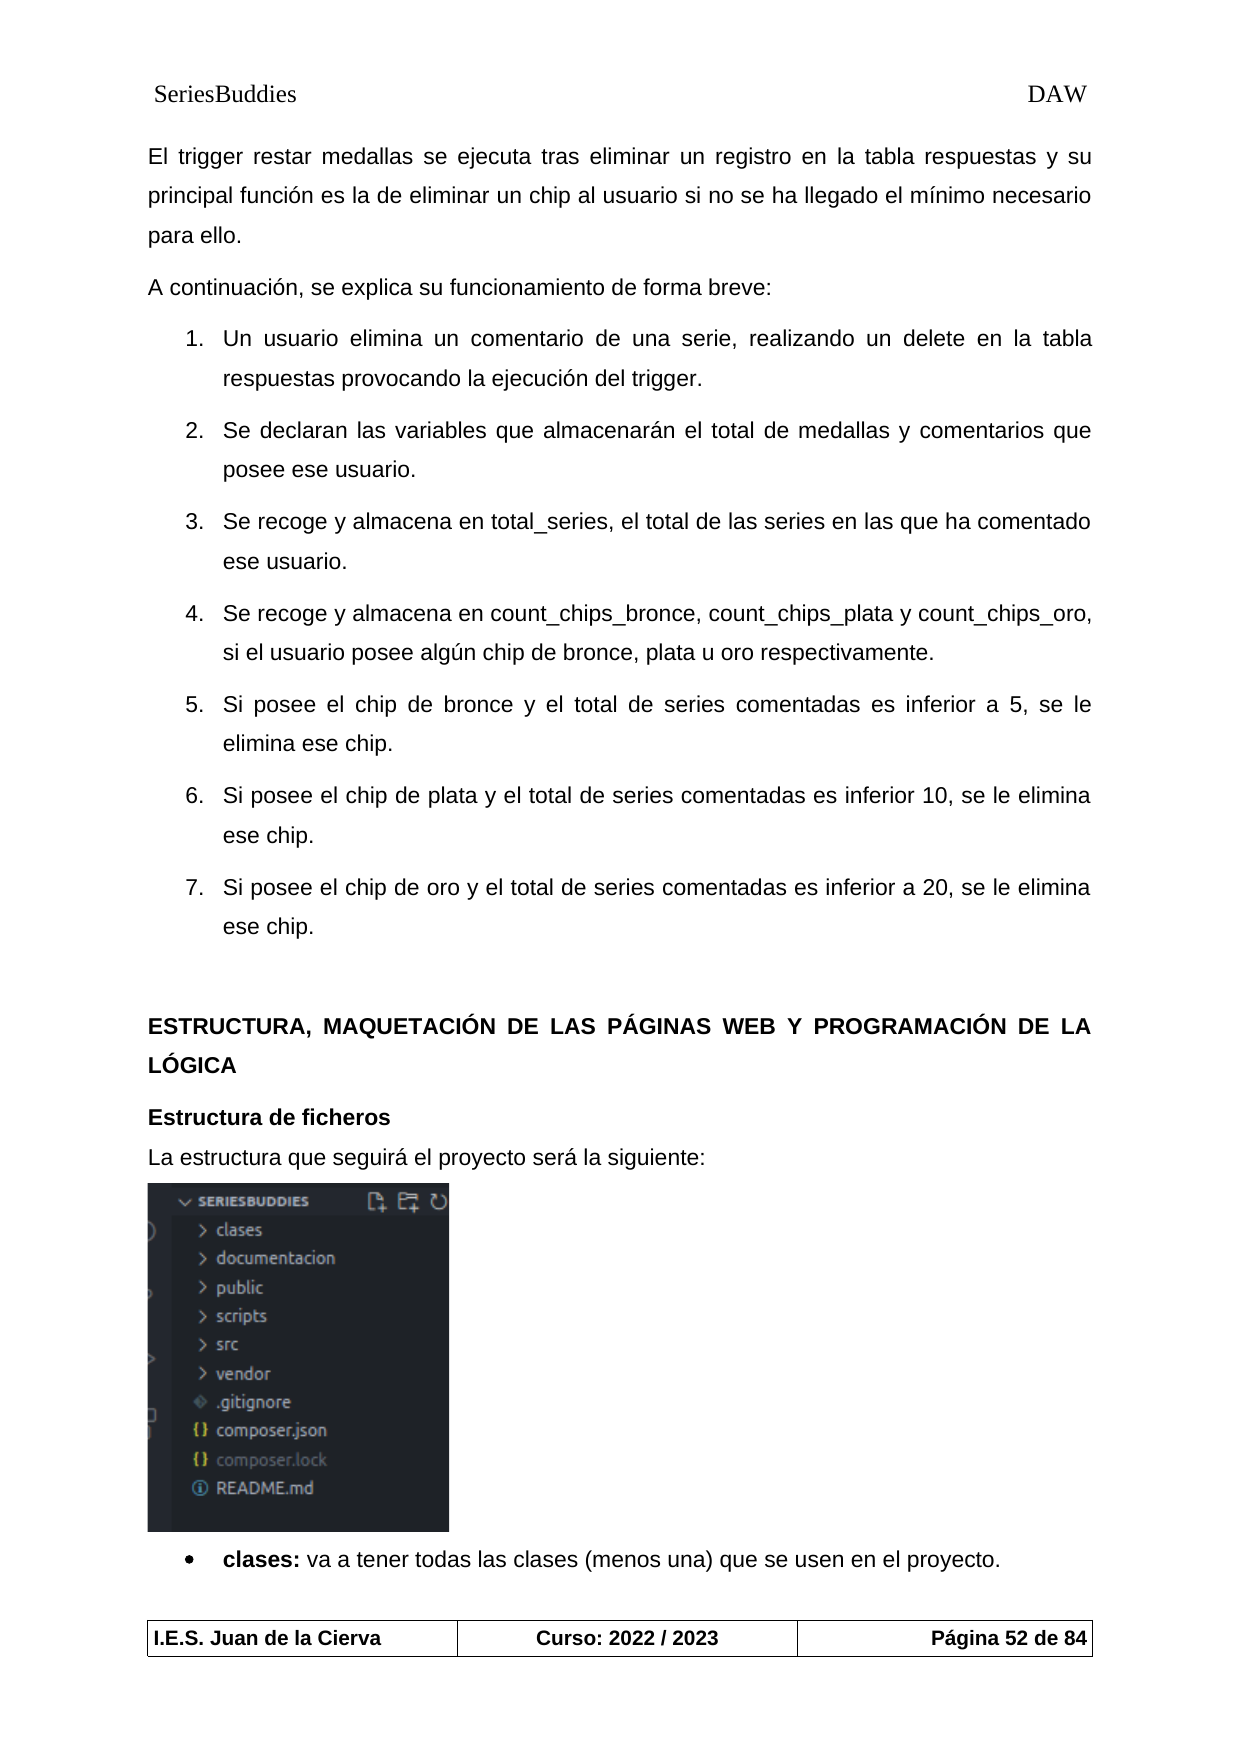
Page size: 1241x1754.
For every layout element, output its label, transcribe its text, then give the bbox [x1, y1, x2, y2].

list clases: va a tener todas las clases (menos una) que se usen en el proyecto. [185, 1546, 1093, 1572]
text Estructura de ficheros [148, 1104, 1093, 1131]
list Se recoge y almacena en count_chips_bronce, count_chips_plata y count_chips_oro, si el usuario posee algún chip de bronce, plata u oro respectivamente. [185, 599, 1093, 665]
list Se declaran las variables que almacenarán el total de medallas y comentarios que posee ese usuario. [185, 417, 1093, 483]
list Si posee el chip de plata y el total de series comentadas es inferior 10, se le elimina ese chip. [185, 782, 1093, 848]
text El trigger restar medallas se ejecuta tras eliminar un registro en la tabla respuestas y su principal función es la de eliminar un chip al usuario si no se ha llegado el mínimo necesario para ello. [148, 143, 1093, 248]
list Si posee el chip de bronce y el total de series comentadas es inferior a 5, se le elimina ese chip. [185, 691, 1093, 757]
list Se recoge y almacena en total_series, el total de las series en las que ha comentado ese usuario. [185, 508, 1093, 574]
list Un usuario elimina un comentario de una serie, realizando un delete en la tabla respuestas provocando la ejecución del trigger. [185, 325, 1093, 391]
text La estructura que seguirá el proyecto será la siguiente: [148, 1144, 1093, 1170]
list Si posee el chip de oro y el total de series comentadas es inferior a 20, se le elimina ese chip. [185, 873, 1093, 939]
picture [147, 1183, 450, 1532]
text A continuación, se explica su funcionamiento de forma breve: [148, 273, 1093, 300]
text ESTRUCTURA, MAQUETACIÓN DE LAS PÁGINAS WEB Y PROGRAMACIÓN DE LA LÓGICA [148, 1013, 1093, 1079]
